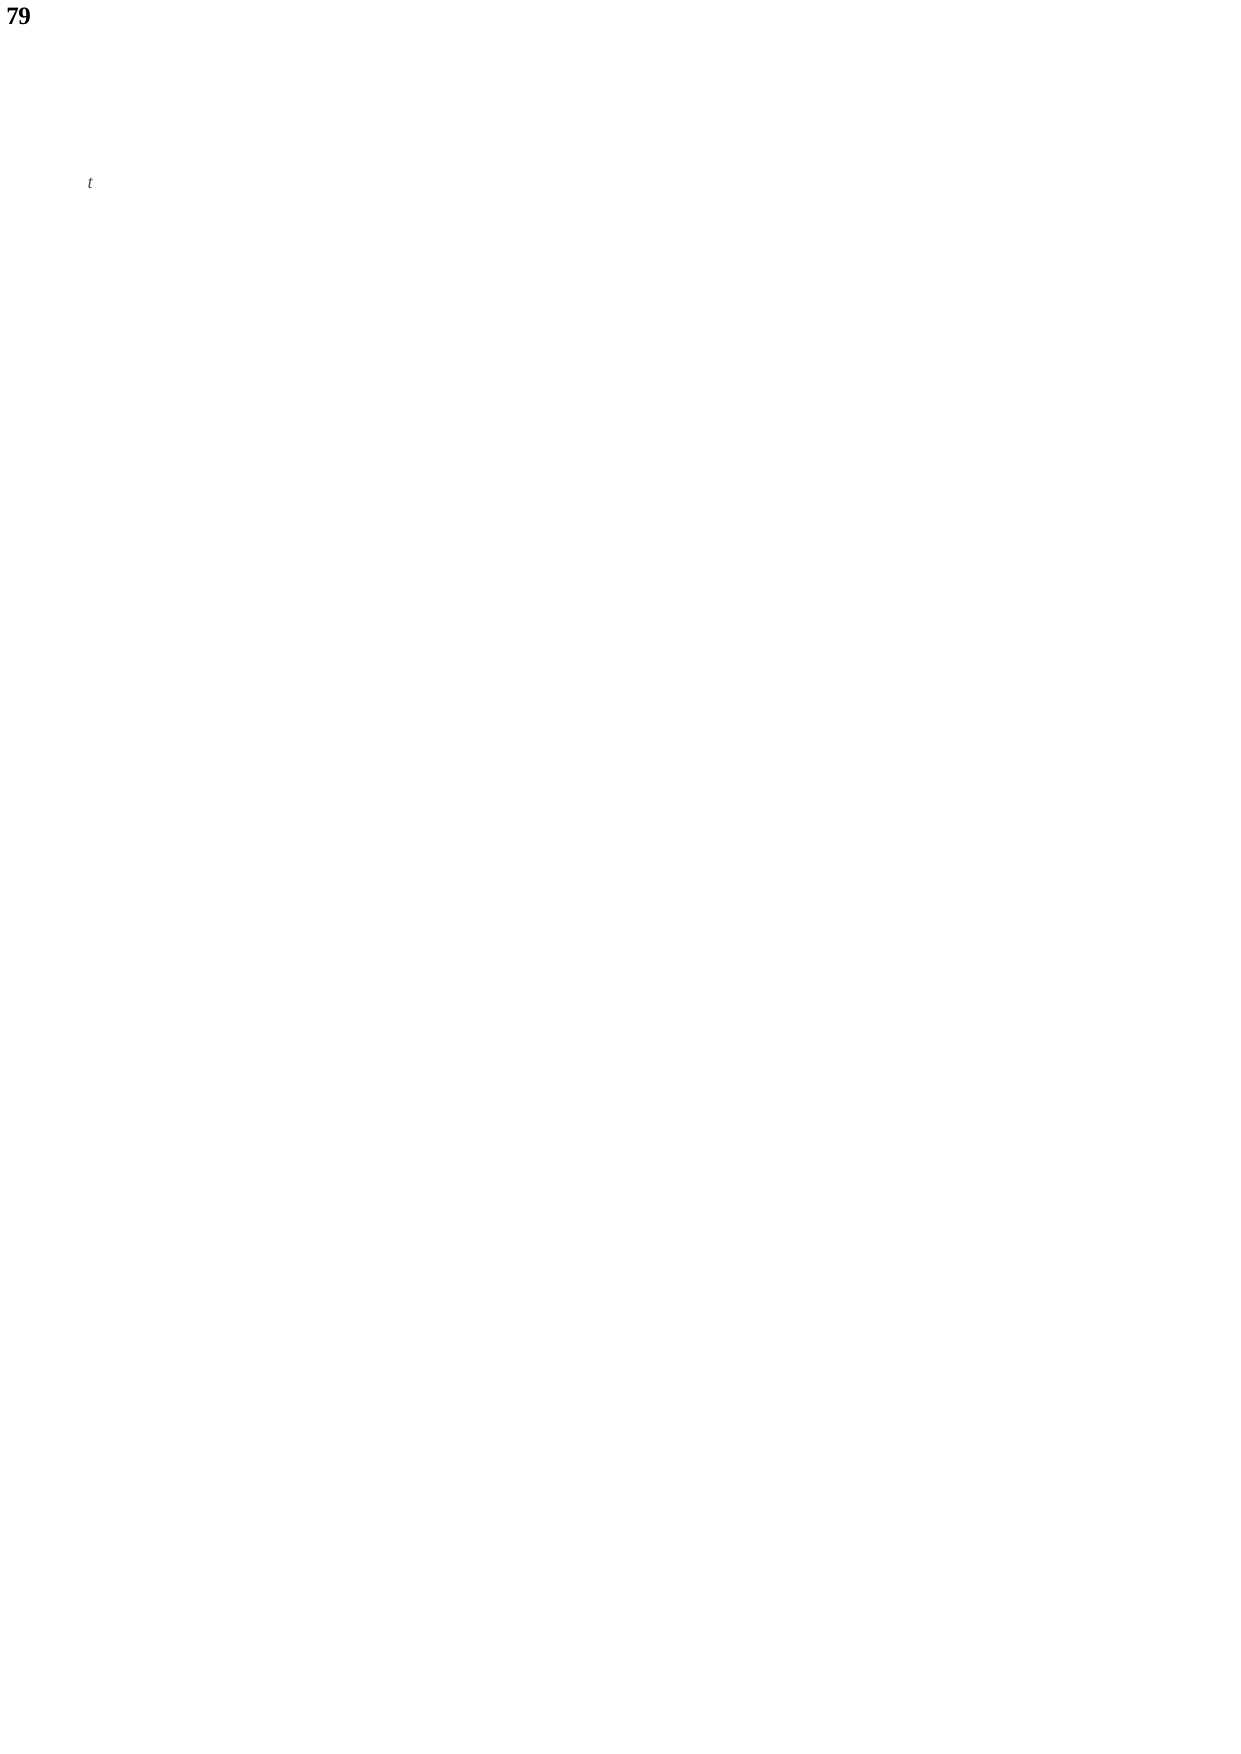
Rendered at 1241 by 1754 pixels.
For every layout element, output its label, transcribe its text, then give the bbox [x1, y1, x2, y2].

text t [87, 171, 1169, 192]
